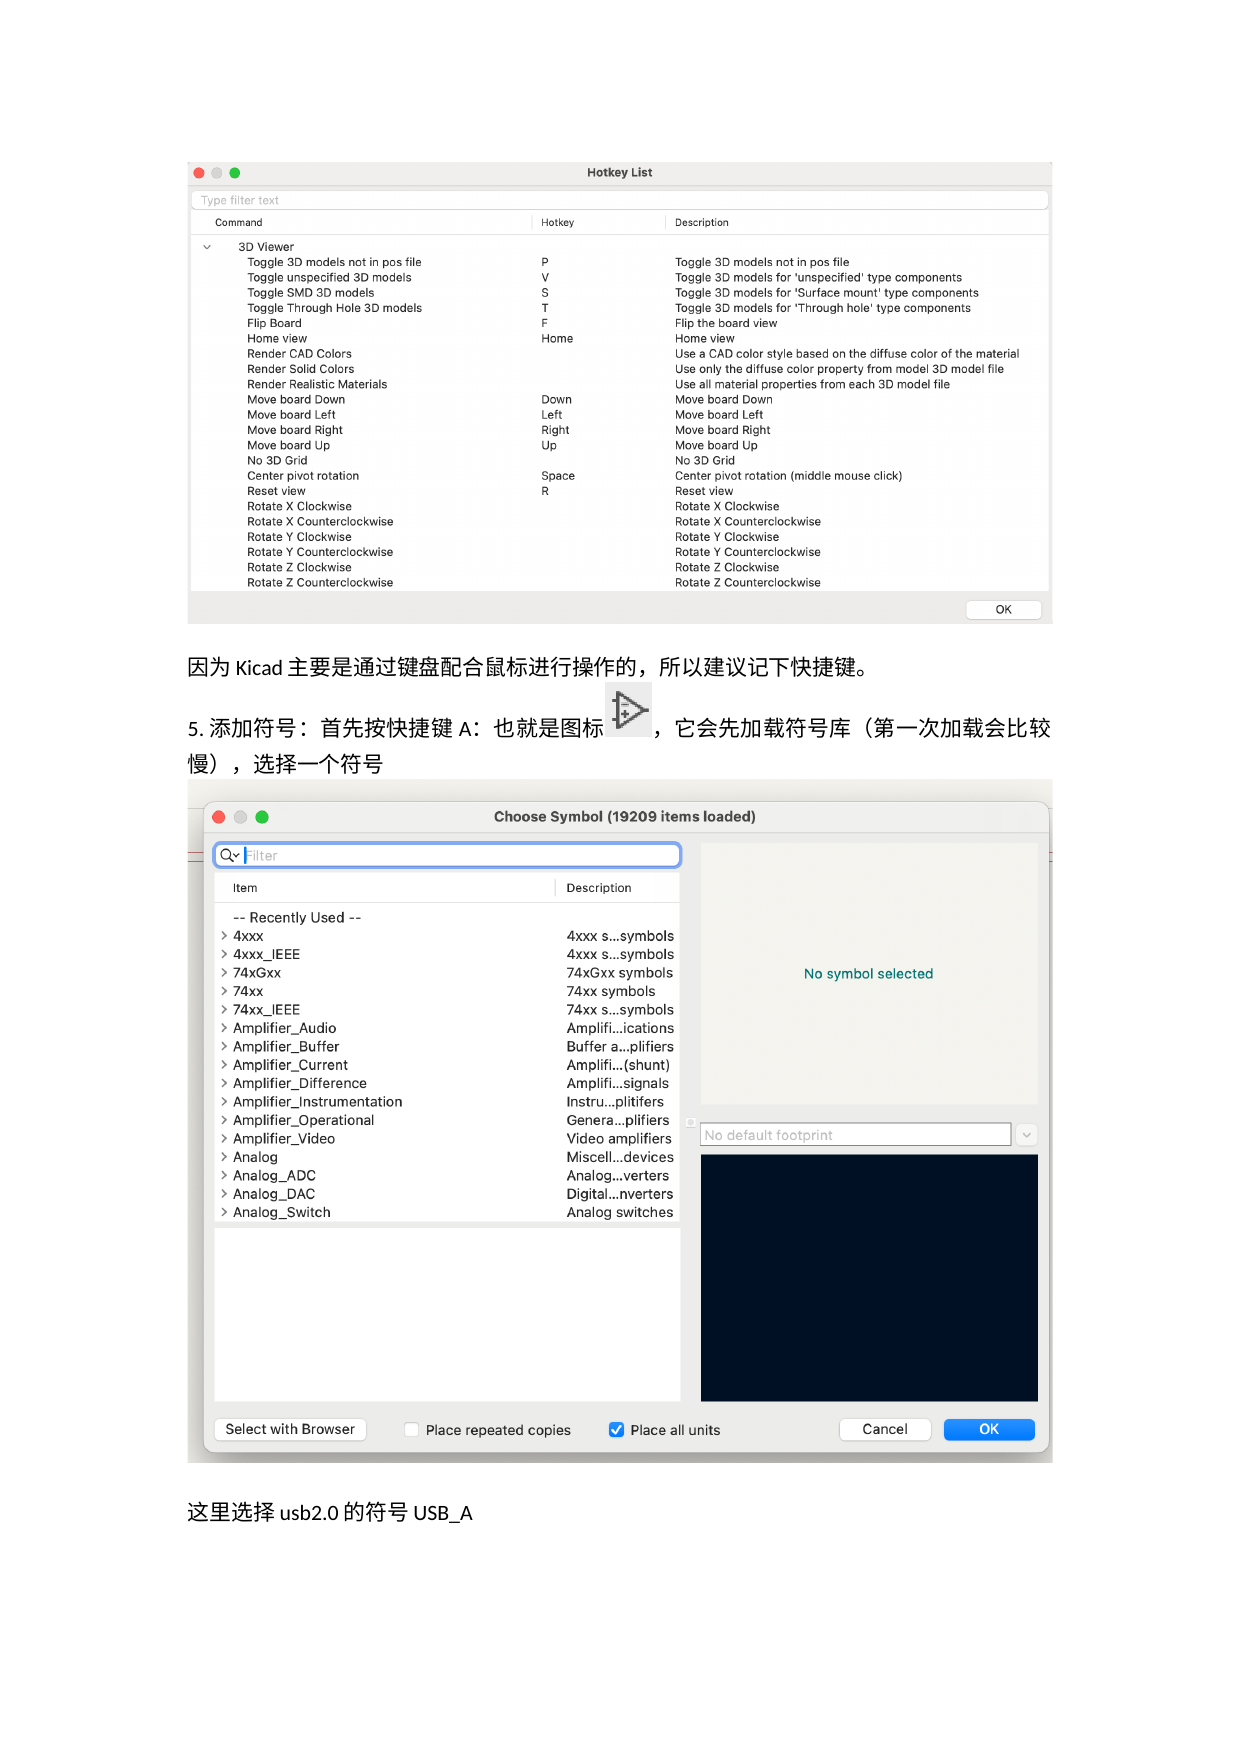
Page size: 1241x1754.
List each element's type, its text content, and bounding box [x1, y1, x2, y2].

list 这里选择usb2.0的符号USB_A [187, 1494, 1053, 1527]
list 添加符号：首先按快捷键A：也就是图标，它会先加载符号库（第一次加载会比较慢），选择一个符号 [187, 682, 1053, 779]
picture [187, 162, 1053, 624]
picture [187, 779, 1053, 1463]
picture [605, 682, 652, 737]
list 因为Kicad主要是通过键盘配合鼠标进行操作的，所以建议记下快捷键。 [187, 649, 1053, 682]
